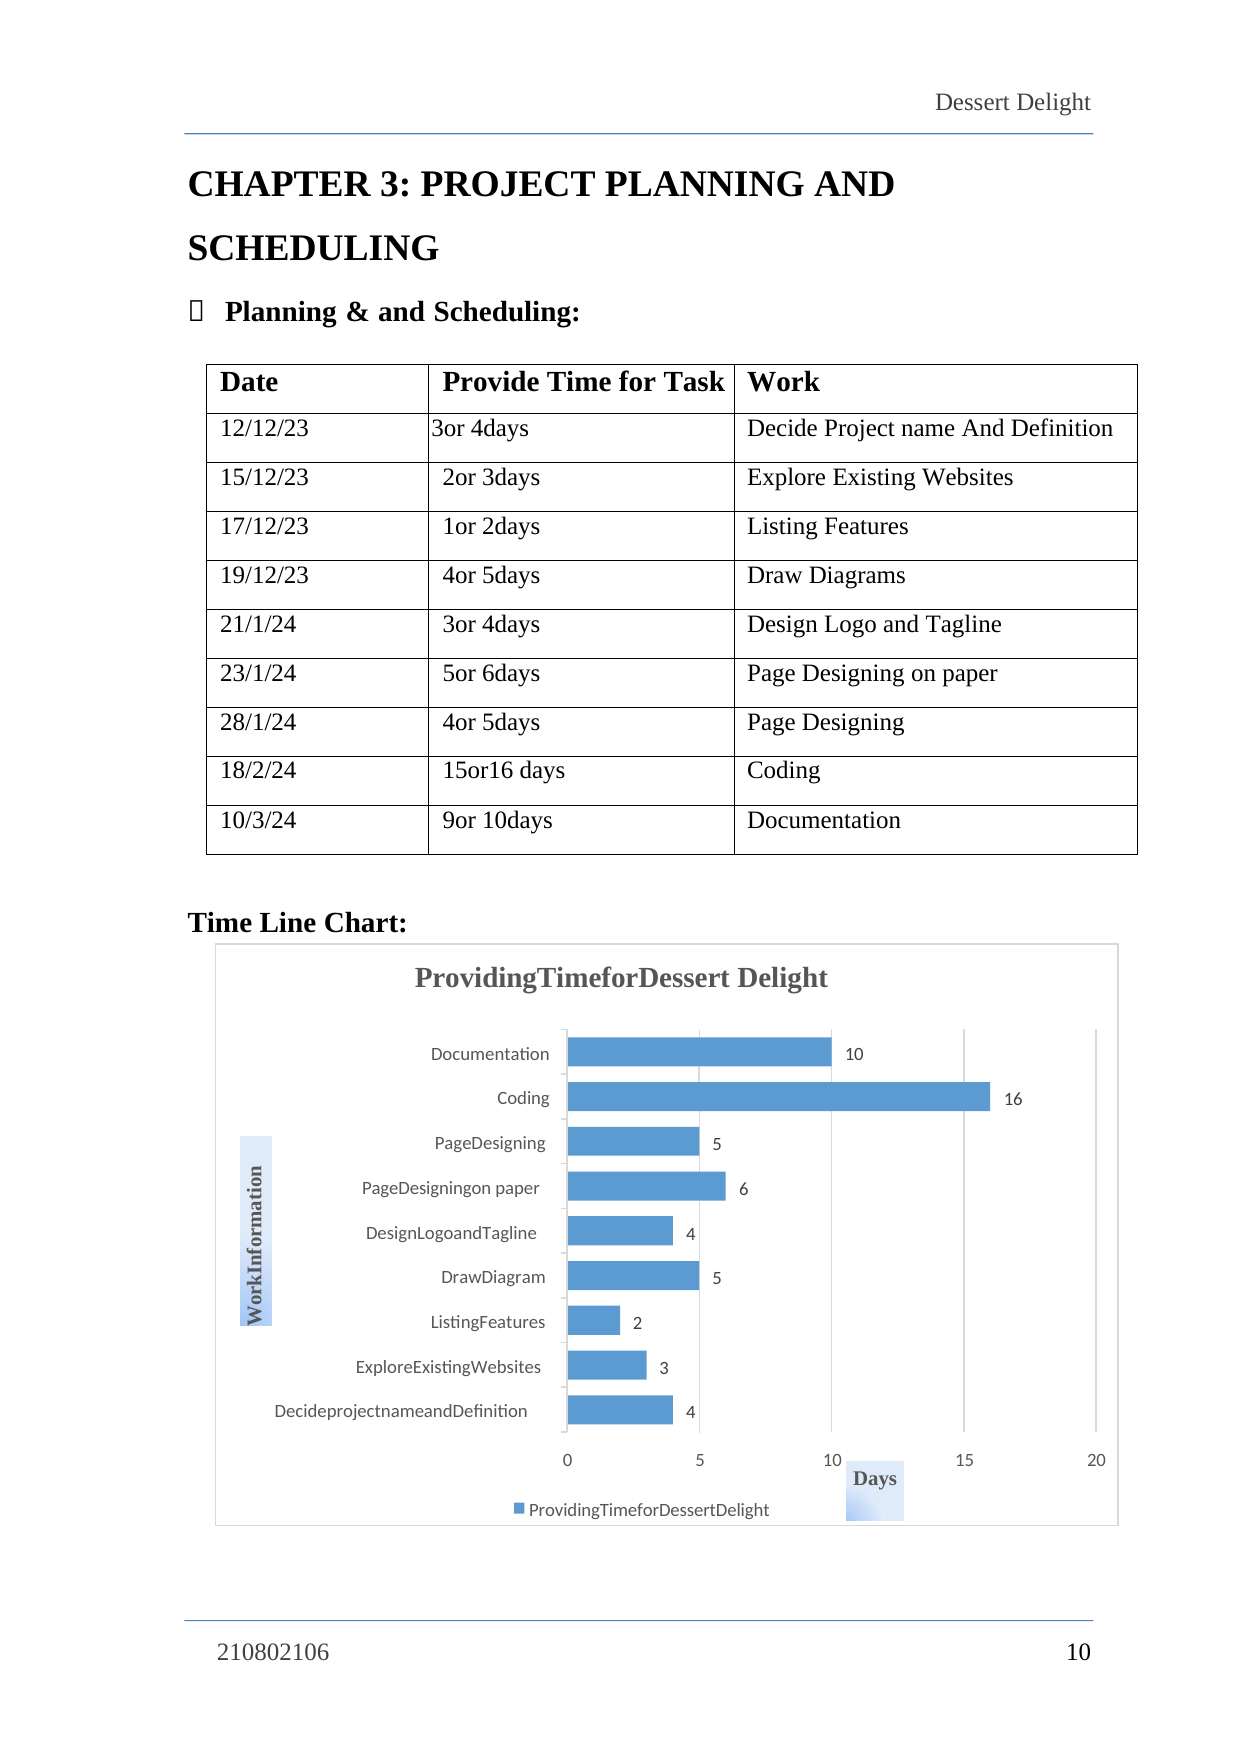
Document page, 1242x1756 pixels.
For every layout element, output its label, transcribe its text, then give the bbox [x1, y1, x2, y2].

text Time Line Chart: [187, 905, 1189, 938]
table_cell 21/1/24 [207, 610, 428, 658]
table_cell 1or 2days [429, 512, 734, 560]
table_cell Draw Diagrams [735, 561, 1137, 609]
picture [846, 1461, 904, 1521]
subtitle Planning & and Scheduling: [187, 291, 1189, 330]
subtitle CHAPTER 3: PROJECT PLANNING AND SCHEDULING [187, 161, 898, 269]
table_cell 3or 4days [429, 610, 734, 658]
table_cell 3or 4days [429, 414, 734, 462]
table_cell 19/12/23 [207, 561, 428, 609]
table_cell 18/2/24 [207, 757, 428, 805]
picture [240, 1136, 272, 1326]
table_header Provide Time for Task [429, 365, 734, 413]
table_cell Decide Project name And Definition [735, 414, 1137, 462]
table_cell 28/1/24 [207, 708, 428, 756]
table_cell 4or 5days [429, 708, 734, 756]
table_cell Documentation [735, 806, 1137, 854]
table_cell 5or 6days [429, 659, 734, 707]
table_cell Design Logo and Tagline [735, 610, 1137, 658]
table_cell 4or 5days [429, 561, 734, 609]
table_cell 10/3/24 [207, 806, 428, 854]
table_header Work [735, 365, 1137, 413]
table_cell Listing Features [735, 512, 1137, 560]
table_cell Page Designing on paper [735, 659, 1137, 707]
table_cell 15/12/23 [207, 463, 428, 511]
table_cell 2or 3days [429, 463, 734, 511]
table_header Date [207, 365, 428, 413]
table_cell 12/12/23 [207, 414, 428, 462]
table_cell Page Designing [735, 708, 1137, 756]
table_cell 23/1/24 [207, 659, 428, 707]
table_cell 17/12/23 [207, 512, 428, 560]
table_cell Explore Existing Websites [735, 463, 1137, 511]
table_cell 15or16 days [429, 757, 734, 805]
table_cell Coding [735, 757, 1137, 805]
table_cell 9or 10days [429, 806, 734, 854]
